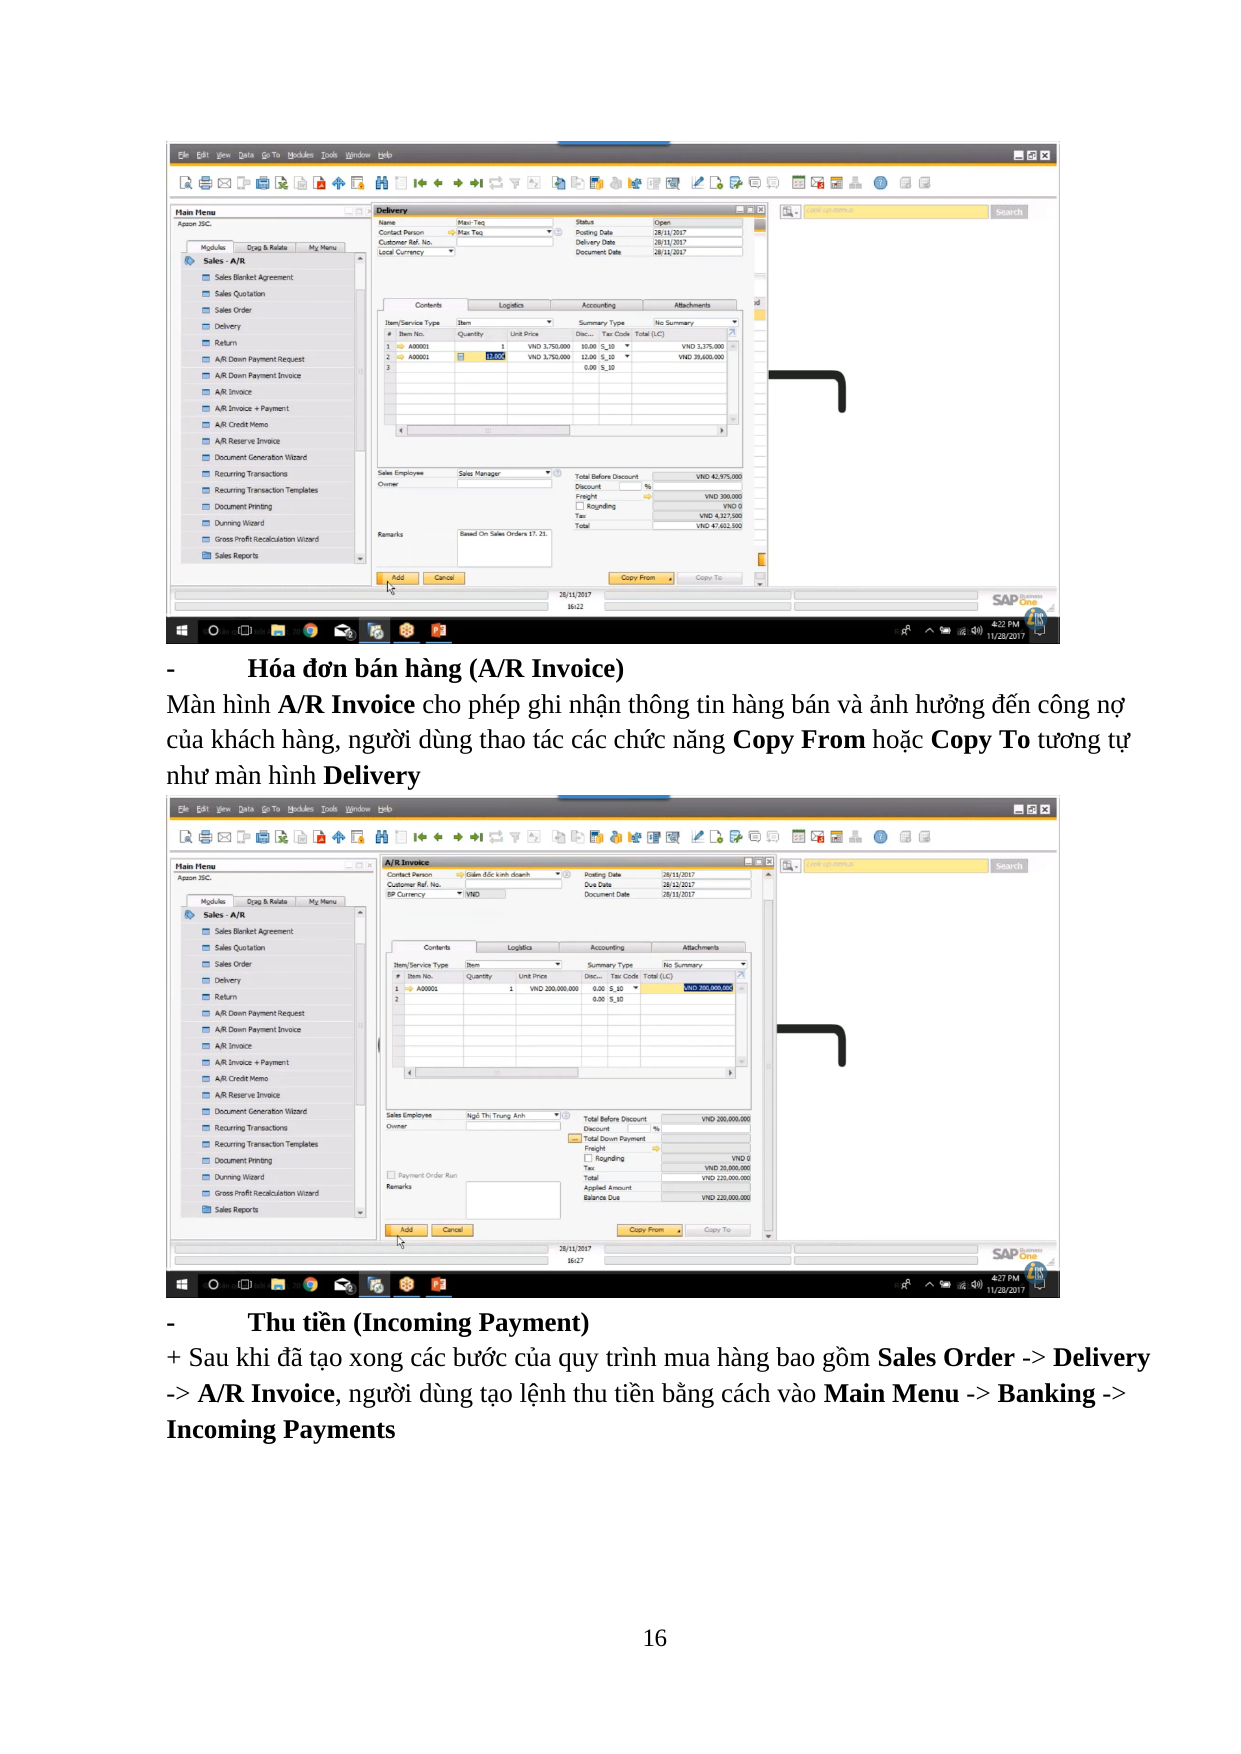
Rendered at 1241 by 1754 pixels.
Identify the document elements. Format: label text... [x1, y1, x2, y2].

picture [166, 795, 1068, 1303]
text + Sau khi đã tạo xong các bước của quy trình mua hàng bao gồm Sales Order -> Delivery -> A/R Invoice, người dùng tạo lệnh thu tiền bằng cách vào Main Menu -> Banking -> Incoming Payments [166, 688, 1151, 790]
list Thu tiền (Incoming Payment) [166, 652, 1151, 683]
picture [166, 141, 1060, 644]
text + Chọn khách hàng, hóa đơn cần thanh toán và tổng tiền thanh toán [166, 1342, 1151, 1373]
